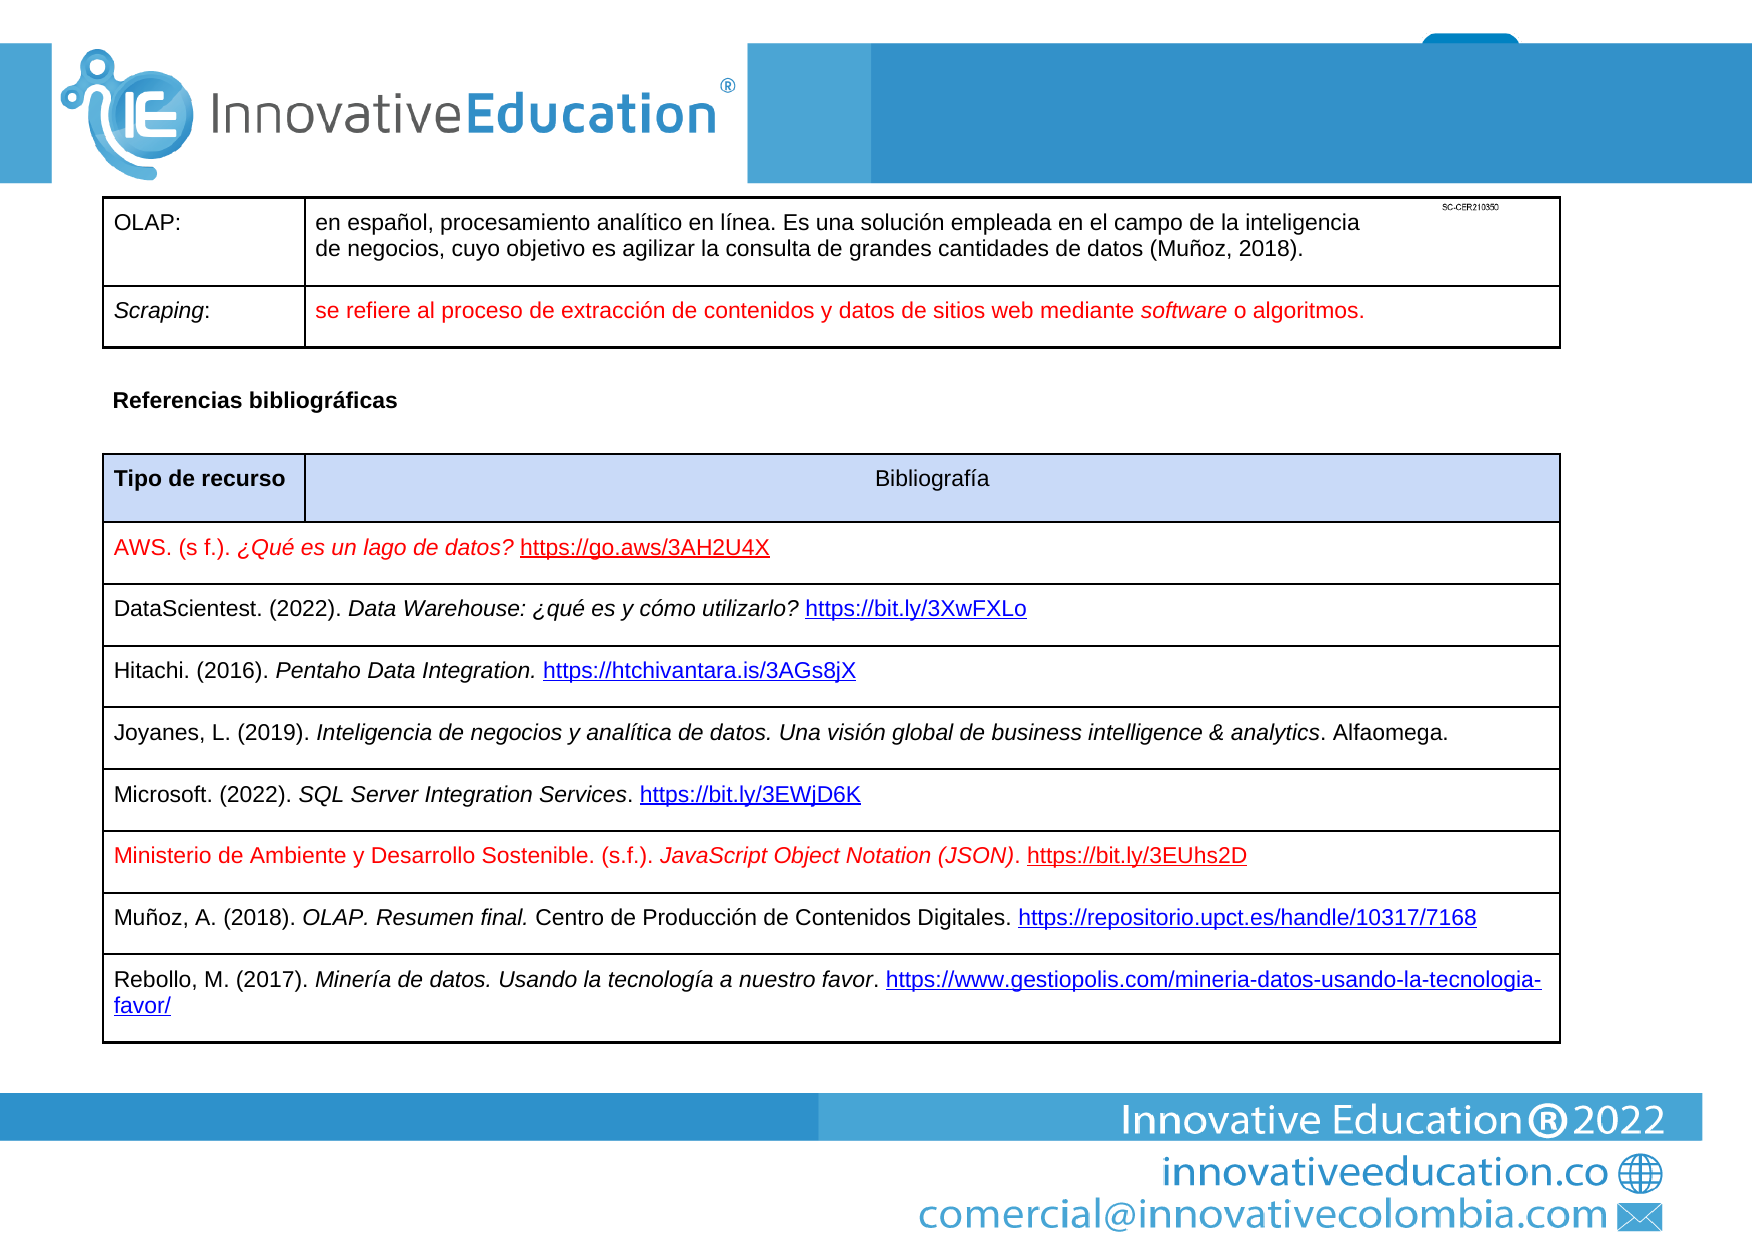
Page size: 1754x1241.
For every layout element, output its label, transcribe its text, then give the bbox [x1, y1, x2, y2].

table_cell OLAP: [104, 199, 304, 284]
table_cell DataScientest. (2022). Data Warehouse: ¿qué es y cómo utilizarlo? https://bit.ly/3XwFXLo [104, 585, 1559, 644]
table_cell Joyanes, L. (2019). Inteligencia de negocios y analítica de datos. Una visión global de business intelligence & analytics. Alfaomega. [104, 708, 1559, 768]
table_cell se refiere al proceso de extracción de contenidos y datos de sitios web mediante software o algoritmos. [306, 287, 1559, 346]
table_cell AWS. (s f.). ¿Qué es un lago de datos? https://go.aws/3AH2U4X [104, 523, 1559, 583]
picture [0, 1092, 1703, 1238]
table_cell Muñoz, A. (2018). OLAP. Resumen final. Centro de Producción de Contenidos Digitales. https://repositorio.upct.es/handle/10317/7168 [104, 894, 1559, 953]
table_cell Scraping: [104, 287, 304, 346]
table_header Bibliografía [306, 455, 1559, 521]
table_cell Rebollo, M. (2017). Minería de datos. Usando la tecnología a nuestro favor. https://www.gestiopolis.com/mineria-datos-usando-la-tecnologia-favor/ [104, 955, 1559, 1041]
table_cell en español, procesamiento analítico en línea. Es una solución empleada en el campo de la inteligencia de negocios, cuyo objetivo es agilizar la consulta de grandes cantidades de datos (Muñoz, 2018). [306, 199, 1559, 284]
subtitle Referencias bibliográficas [112, 387, 1641, 414]
picture [0, 30, 1752, 197]
table_header Tipo de recurso [104, 455, 304, 521]
table_cell Microsoft. (2022). SQL Server Integration Services. https://bit.ly/3EWjD6K [104, 770, 1559, 830]
table_cell Ministerio de Ambiente y Desarrollo Sostenible. (s.f.). JavaScript Object Notation (JSON). https://bit.ly/3EUhs2D [104, 832, 1559, 892]
table_cell Hitachi. (2016). Pentaho Data Integration. https://htchivantara.is/3AGs8jX [104, 647, 1559, 706]
